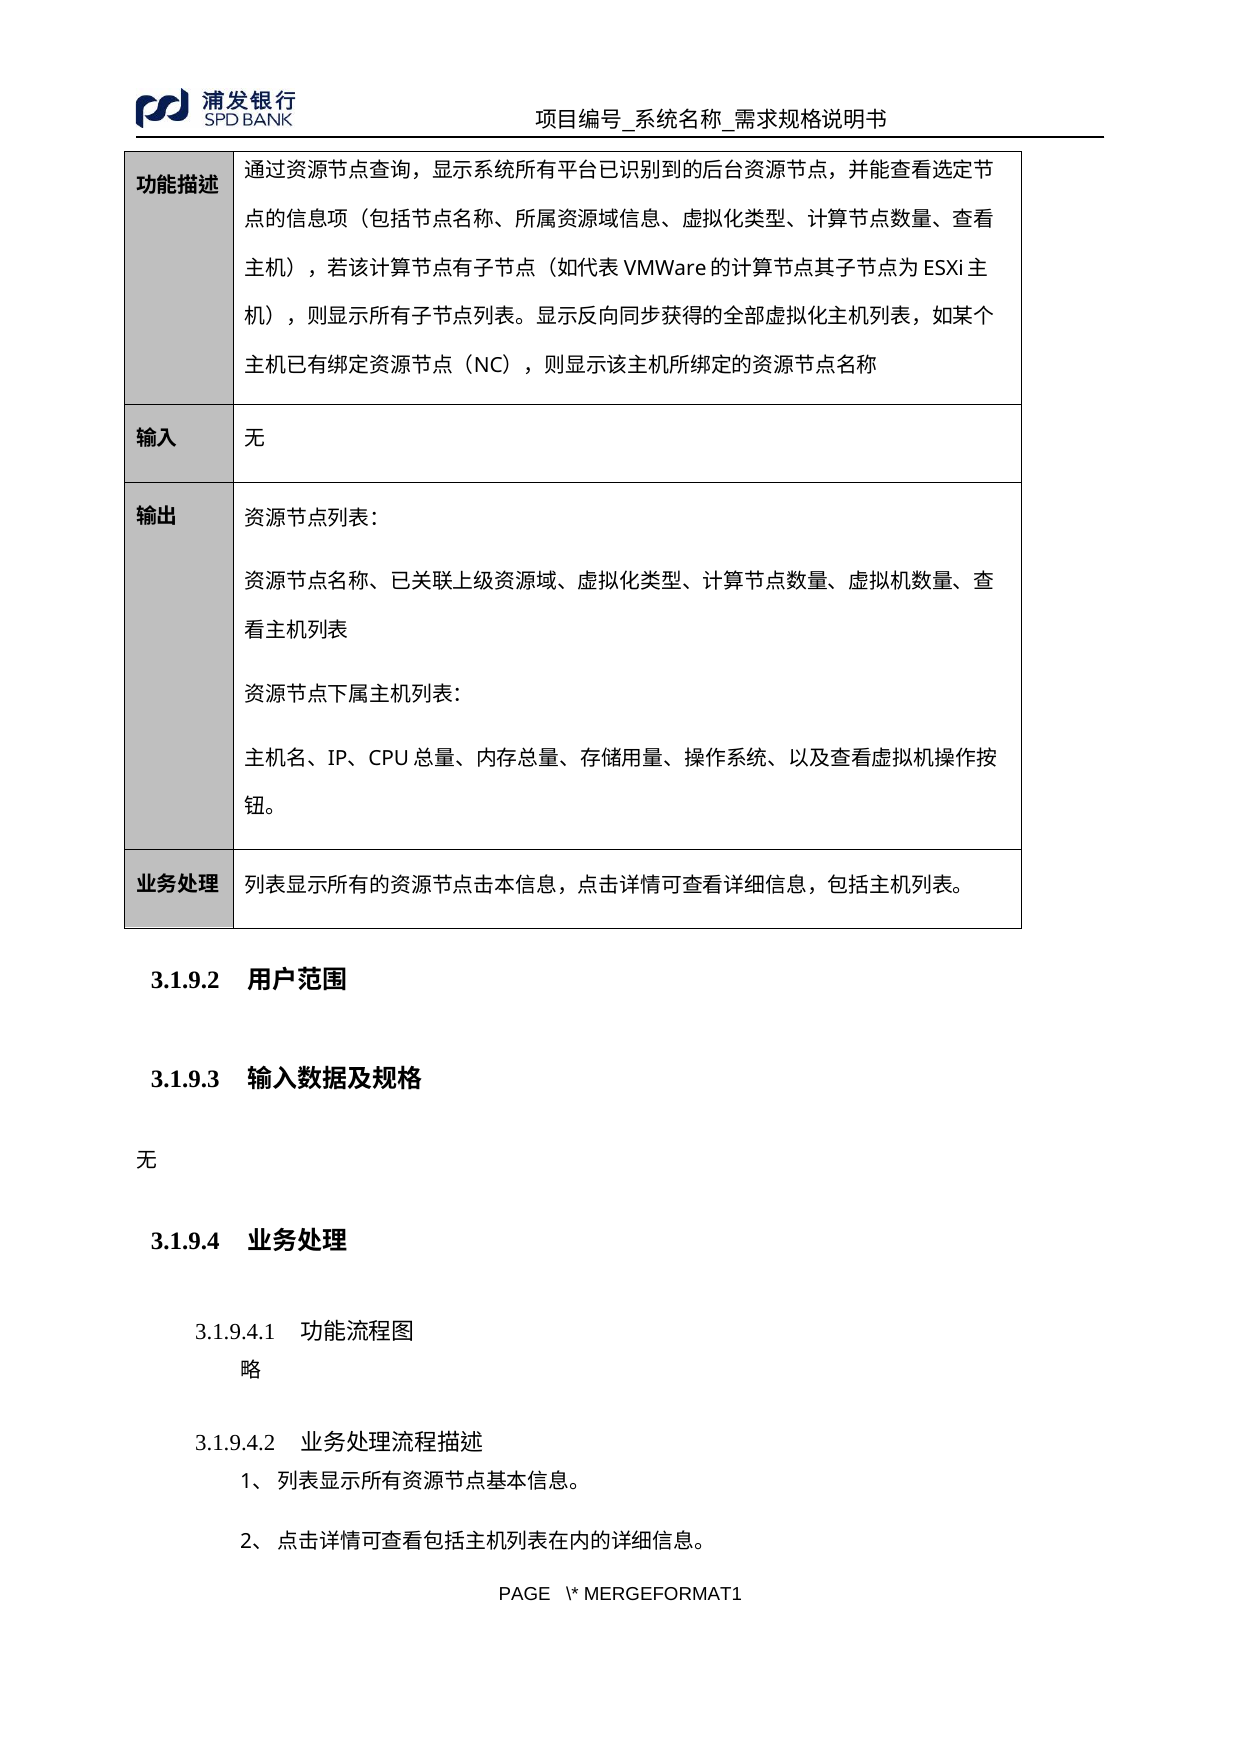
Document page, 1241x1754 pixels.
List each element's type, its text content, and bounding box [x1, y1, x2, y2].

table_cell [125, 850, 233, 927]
text 无 [136, 1143, 1104, 1176]
list 列表显示所有资源节点基本信息。 [240, 1464, 1104, 1496]
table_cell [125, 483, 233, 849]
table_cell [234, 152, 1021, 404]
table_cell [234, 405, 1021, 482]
subtitle 功能流程图 [195, 1314, 1104, 1347]
picture [135, 88, 296, 128]
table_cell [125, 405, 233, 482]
subtitle 业务处理 [151, 1206, 1104, 1271]
subtitle 输入数据及规格 [151, 1044, 1104, 1109]
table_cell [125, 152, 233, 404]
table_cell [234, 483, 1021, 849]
subtitle 用户范围 [151, 945, 1104, 1010]
list 点击详情可查看包括主机列表在内的详细信息。 [240, 1524, 1104, 1556]
text 略 [136, 1353, 1104, 1386]
subtitle 业务处理流程描述 [195, 1425, 1104, 1457]
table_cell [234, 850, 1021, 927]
